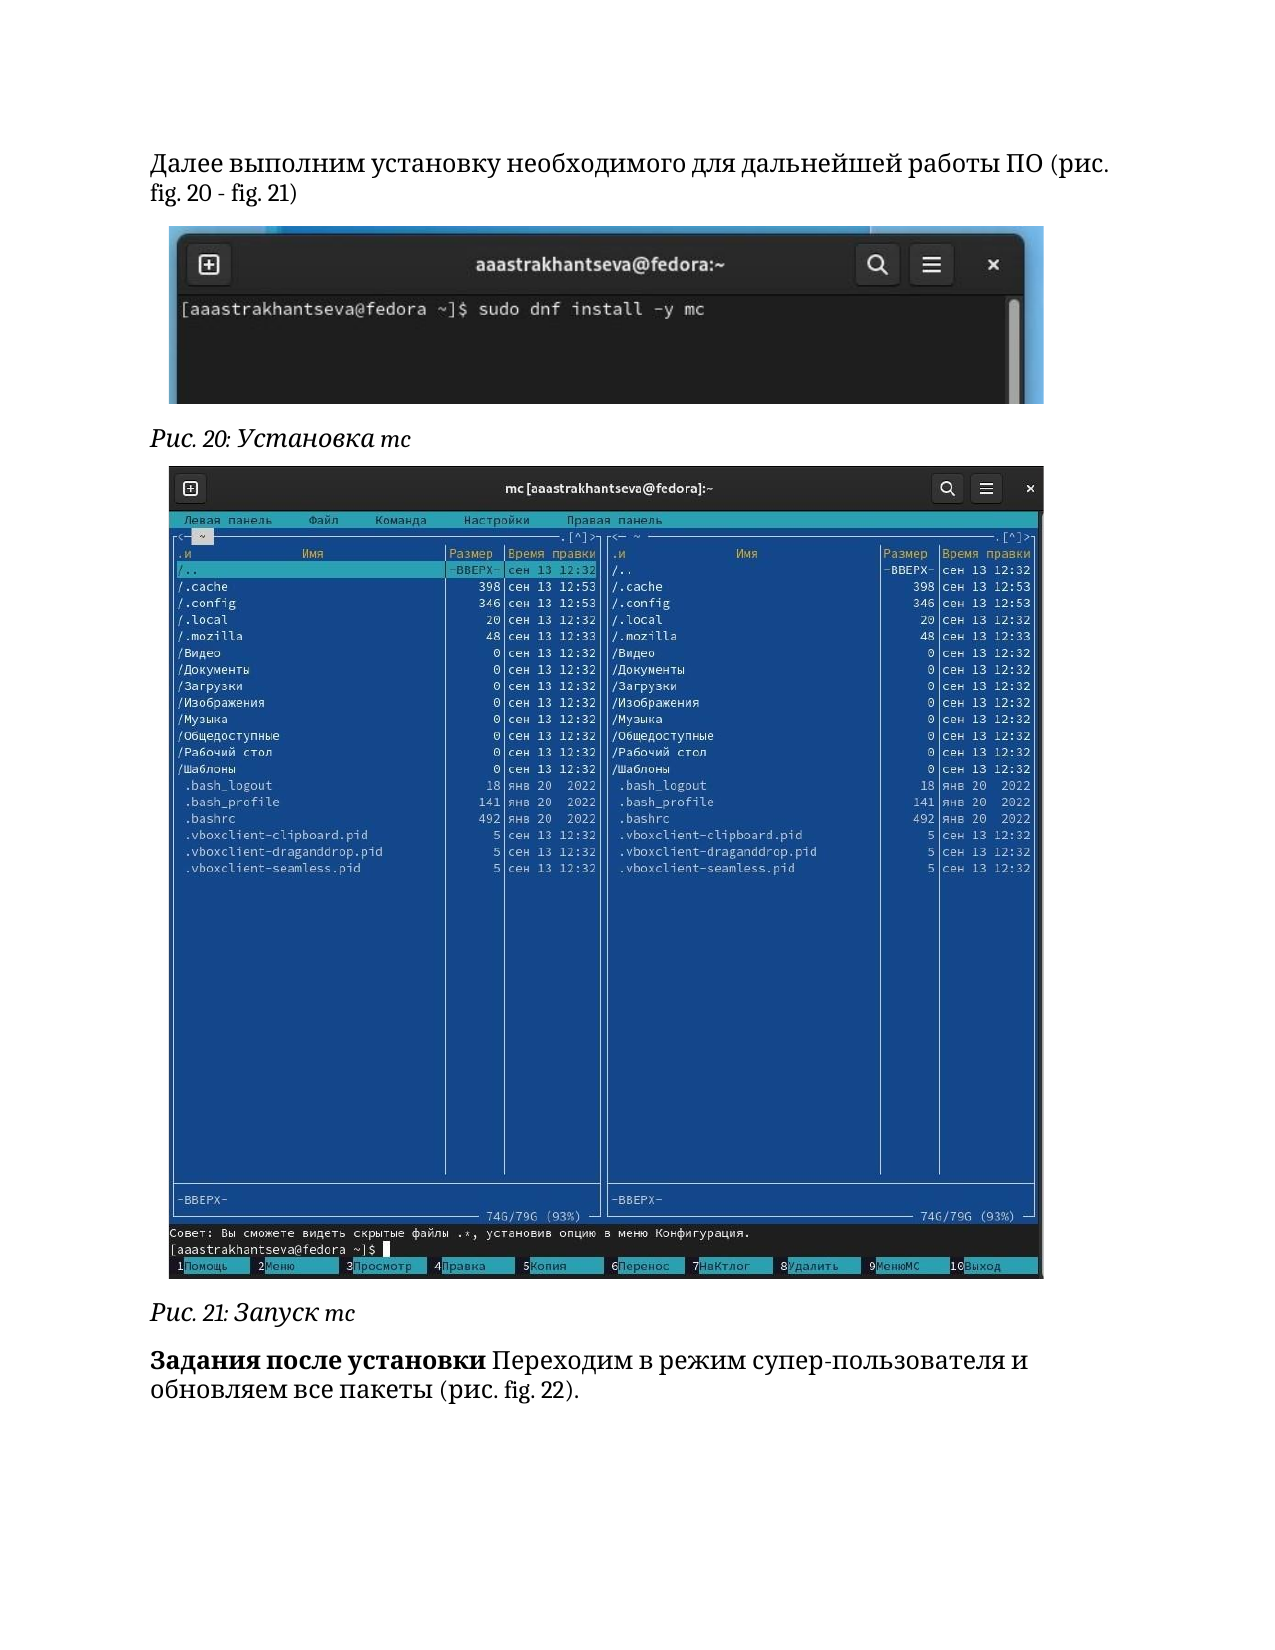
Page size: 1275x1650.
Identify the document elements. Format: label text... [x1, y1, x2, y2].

text Далее выполним установку необходимого для дальнейшей работы ПО (рис. fig. 20 - fig. 21) [150, 150, 1125, 207]
text Рис. 21: Запуск mc [150, 1299, 1125, 1328]
text Рис. 20: Установка mc [150, 425, 1125, 453]
picture [168, 466, 1044, 1279]
text Задания после установки Переходим в режим супер-пользователя и обновляем все пакеты (рис. fig. 22). [150, 1347, 1125, 1404]
picture [168, 226, 1044, 404]
